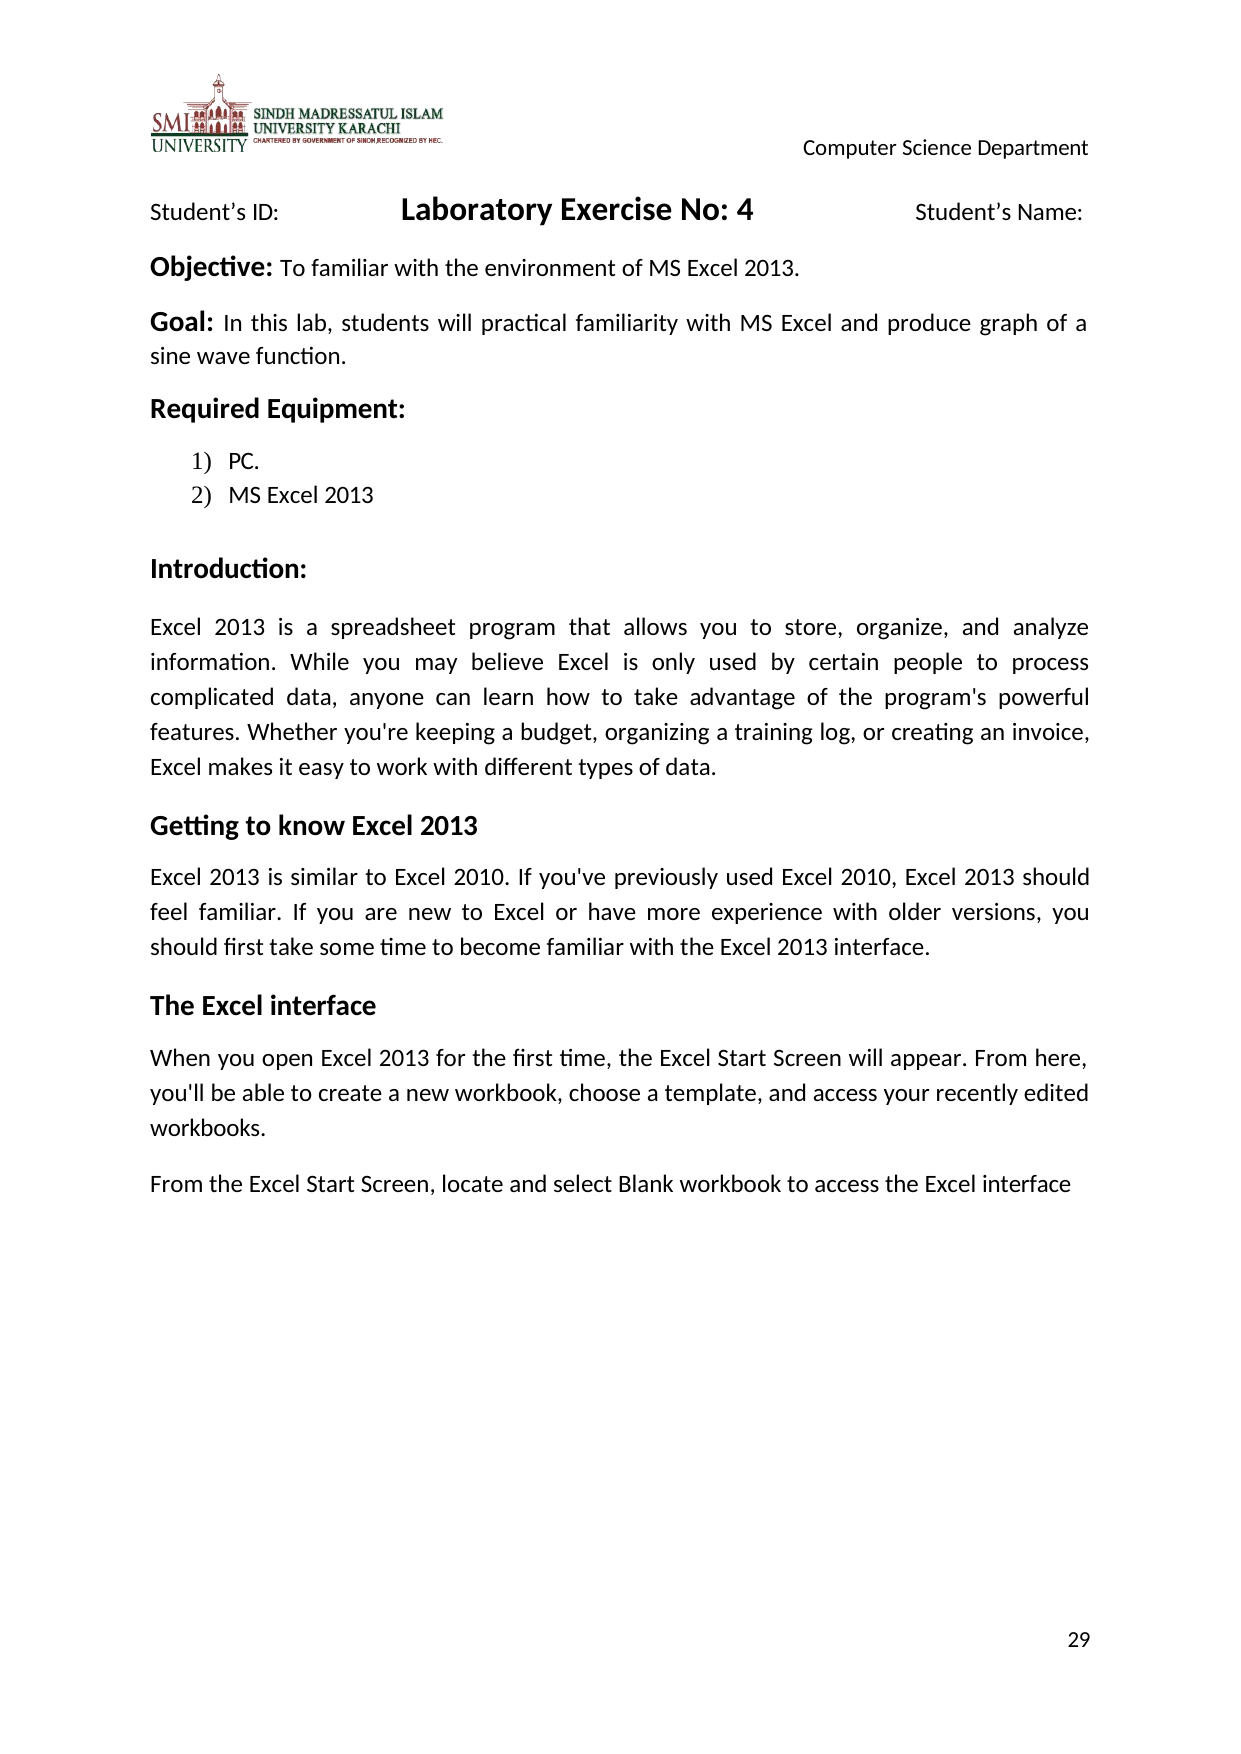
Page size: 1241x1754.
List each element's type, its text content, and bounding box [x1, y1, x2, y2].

text Excel 2013 is similar to Excel 2010. If you've previously used Excel 2010, Excel 2013 should feel familiar. If you are new to Excel or have more experience with older versions, you should first take some time to become familiar with the Excel 2013 interface. [150, 862, 1091, 962]
subtitle Required Equipment: [150, 390, 1226, 426]
text Excel 2013 is a spreadsheet program that allows you to store, organize, and analyze information. While you may believe Excel is only used by certain people to process complicated data, anyone can learn how to take advantage of the program's powerful features. Whether you're keeping a budget, organizing a training log, or creating an invoice, Excel makes it easy to work with different types of data. [150, 611, 1091, 781]
text Objective: To familiar with the environment of MS Excel 2013. [150, 248, 1226, 284]
text Goal: In this lab, students will practical familiarity with MS Excel and produce graph of a sine wave function. [150, 303, 1089, 371]
subtitle Introduction: [150, 550, 1226, 585]
text From the Excel Start Screen, locate and select Blank workbook to access the Excel interface [150, 1168, 1226, 1199]
list MS Excel 2013 [191, 479, 1226, 510]
subtitle The Excel interface [150, 987, 1226, 1023]
text Student’s ID: Laboratory Exercise No: 4 Student’s Name: [150, 188, 1226, 229]
picture [150, 73, 444, 152]
text When you open Excel 2013 for the first time, the Excel Start Screen will appear. From here, you'll be able to create a new workbook, choose a template, and access your recently edited workbooks. [150, 1042, 1090, 1143]
subtitle Getting to know Excel 2013 [150, 807, 1226, 842]
subtitle PC. [191, 445, 1226, 475]
